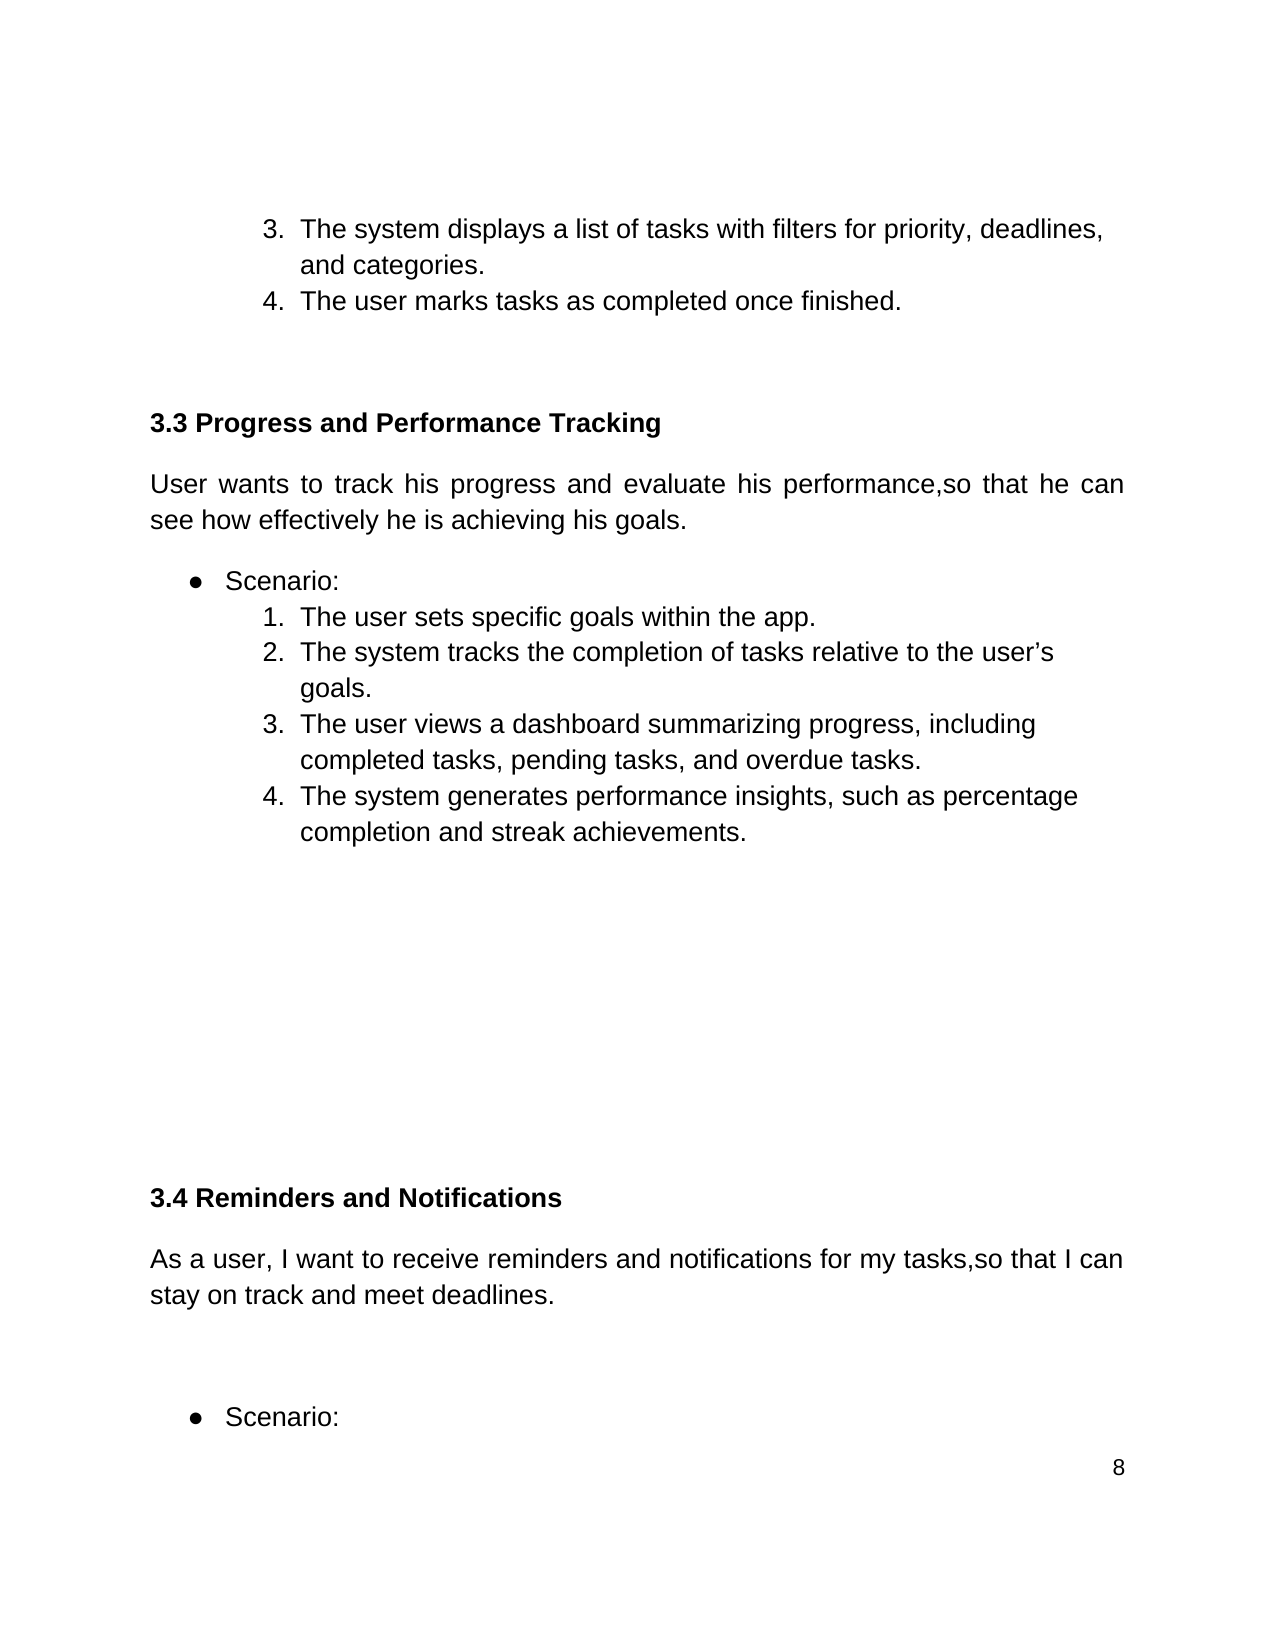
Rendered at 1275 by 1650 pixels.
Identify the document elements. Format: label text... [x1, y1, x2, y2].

subtitle 3.4 Reminders and Notifications [150, 1182, 1125, 1213]
subtitle 3.3 Progress and Performance Tracking [150, 407, 1125, 438]
list The user sets specific goals within the app. [262, 601, 1125, 632]
list The system tracks the completion of tasks relative to the user’s goals. [262, 636, 1125, 704]
list Scenario: [187, 564, 1125, 596]
list Scenario: [187, 1401, 1125, 1432]
text User wants to track his progress and evaluate his performance,so that he can see how effectively he is achieving his goals. [150, 468, 1125, 535]
list The user marks tasks as completed once finished. [262, 285, 1125, 316]
text As a user, I want to receive reminders and notifications for my tasks,so that I can stay on track and meet deadlines. [150, 1243, 1125, 1310]
list The system displays a list of tasks with filters for priority, deadlines, and categories. [262, 213, 1125, 280]
list The system generates performance insights, such as percentage completion and streak achievements. [262, 780, 1125, 847]
list The user views a dashboard summarizing progress, including completed tasks, pending tasks, and overdue tasks. [262, 708, 1125, 776]
